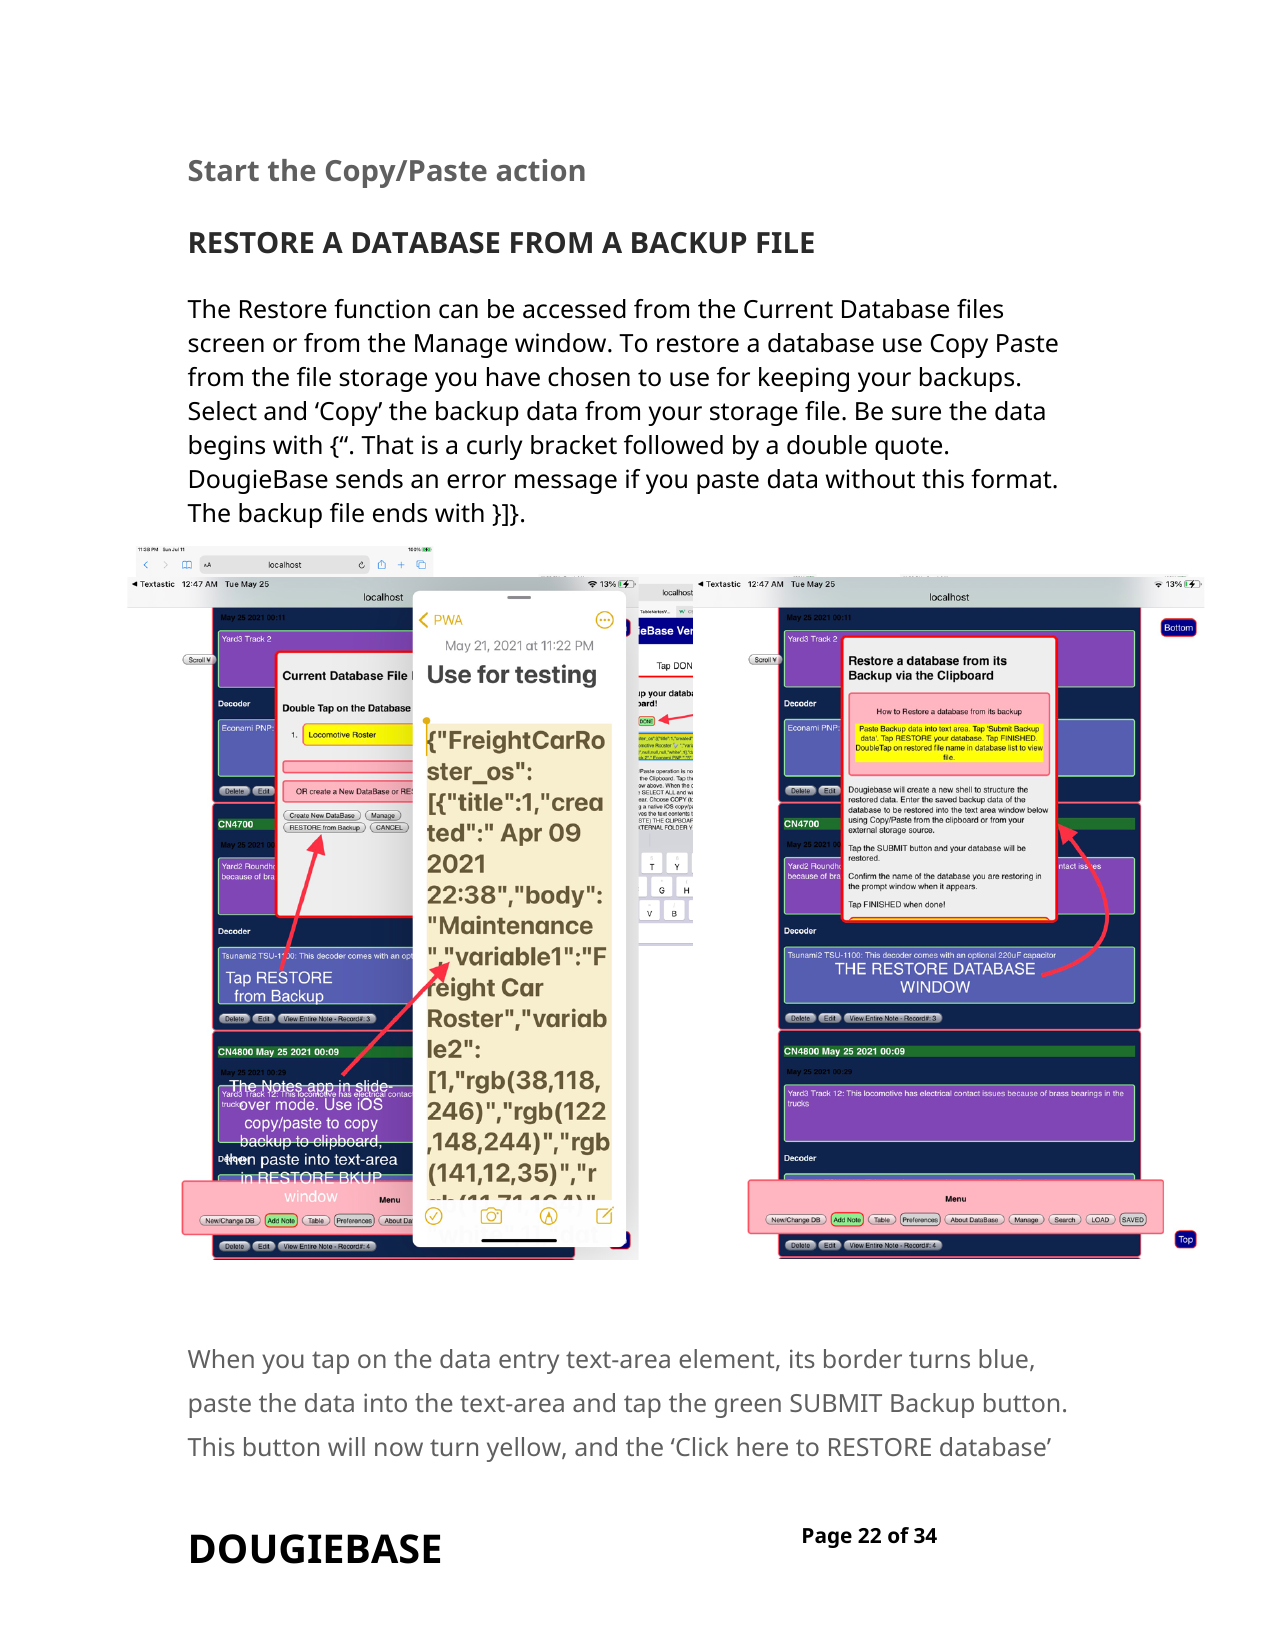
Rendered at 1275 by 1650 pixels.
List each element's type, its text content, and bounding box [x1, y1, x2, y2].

text The Restore function can be accessed from the Current Database files screen or from the Manage window. To restore a database use Copy Paste from the file storage you have chosen to use for keeping your backups. Select and ‘Copy’ the backup data from your storage file. Be sure the data begins with {“. That is a curly bracket followed by a double quote. DougieBase sends an error message if you paste data without this format. The backup file ends with }]}. [187, 291, 1087, 530]
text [187, 1341, 1087, 1464]
picture [127, 546, 1205, 1260]
subtitle Restore a database from a backup file [187, 222, 1087, 262]
text Start the Copy/Paste action [187, 150, 1087, 190]
